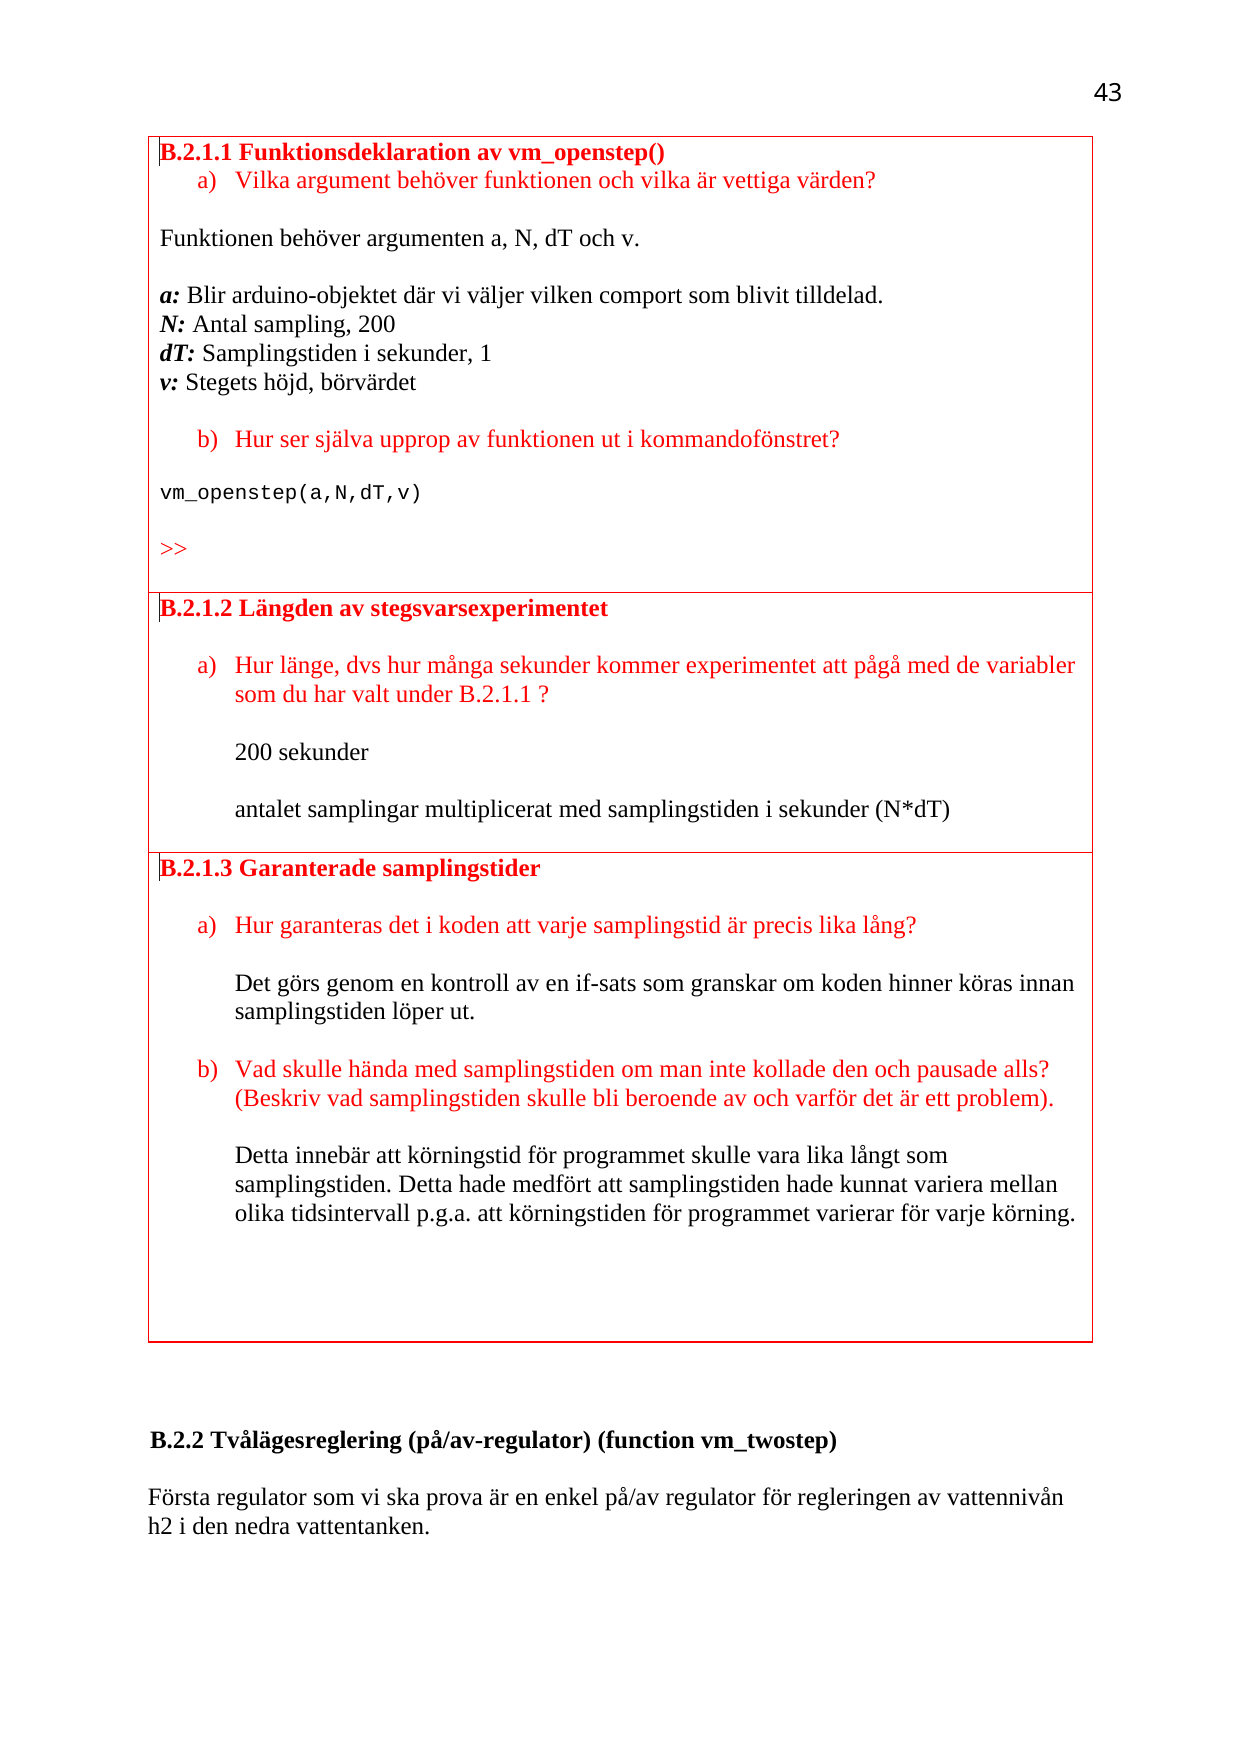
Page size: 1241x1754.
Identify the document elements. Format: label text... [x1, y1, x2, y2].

table_cell B.2.1.2 Längden av stegsvarsexperimentet Hur länge, dvs hur många sekunder kommer experimentet att pågå med de variabler som du har valt under B.2.1.1 ? 200 sekunder antalet samplingar multiplicerat med samplingstiden i sekunder (N*dT) [149, 593, 1092, 852]
subtitle B.2.2 Tvålägesreglering (på/av-regulator) (function vm_twostep) [150, 1425, 1092, 1454]
text Första regulator som vi ska prova är en enkel på/av regulator för regleringen av vattennivån h2 i den nedra vattentanken. [148, 1482, 1092, 1540]
table_cell B.2.1.3 Garanterade samplingstider Hur garanteras det i koden att varje samplingstid är precis lika lång? Det görs genom en kontroll av en if-sats som granskar om koden hinner köras innan samplingstiden löper ut. Vad skulle hända med samplingstiden om man inte kollade den och pausade alls? (Beskriv vad samplingstiden skulle bli beroende av och varför det är ett problem). Detta innebär att körningstid för programmet skulle vara lika långt som samplingstiden. Detta hade medfört att samplingstiden hade kunnat variera mellan olika tidsintervall p.g.a. att körningstiden för programmet varierar för varje körning. [149, 853, 1092, 1341]
table_header B.2.1.1 Funktionsdeklaration av vm_openstep() Vilka argument behöver funktionen och vilka är vettiga värden? Funktionen behöver argumenten a, N, dT och v. a: Blir arduino-objektet där vi väljer vilken comport som blivit tilldelad. N: Antal sampling, 200 dT: Samplingstiden i sekunder, 1 v: Stegets höjd, börvärdet Hur ser själva upprop av funktionen ut i kommandofönstret? vm_openstep(a,N,dT,v) >> [149, 137, 1092, 592]
